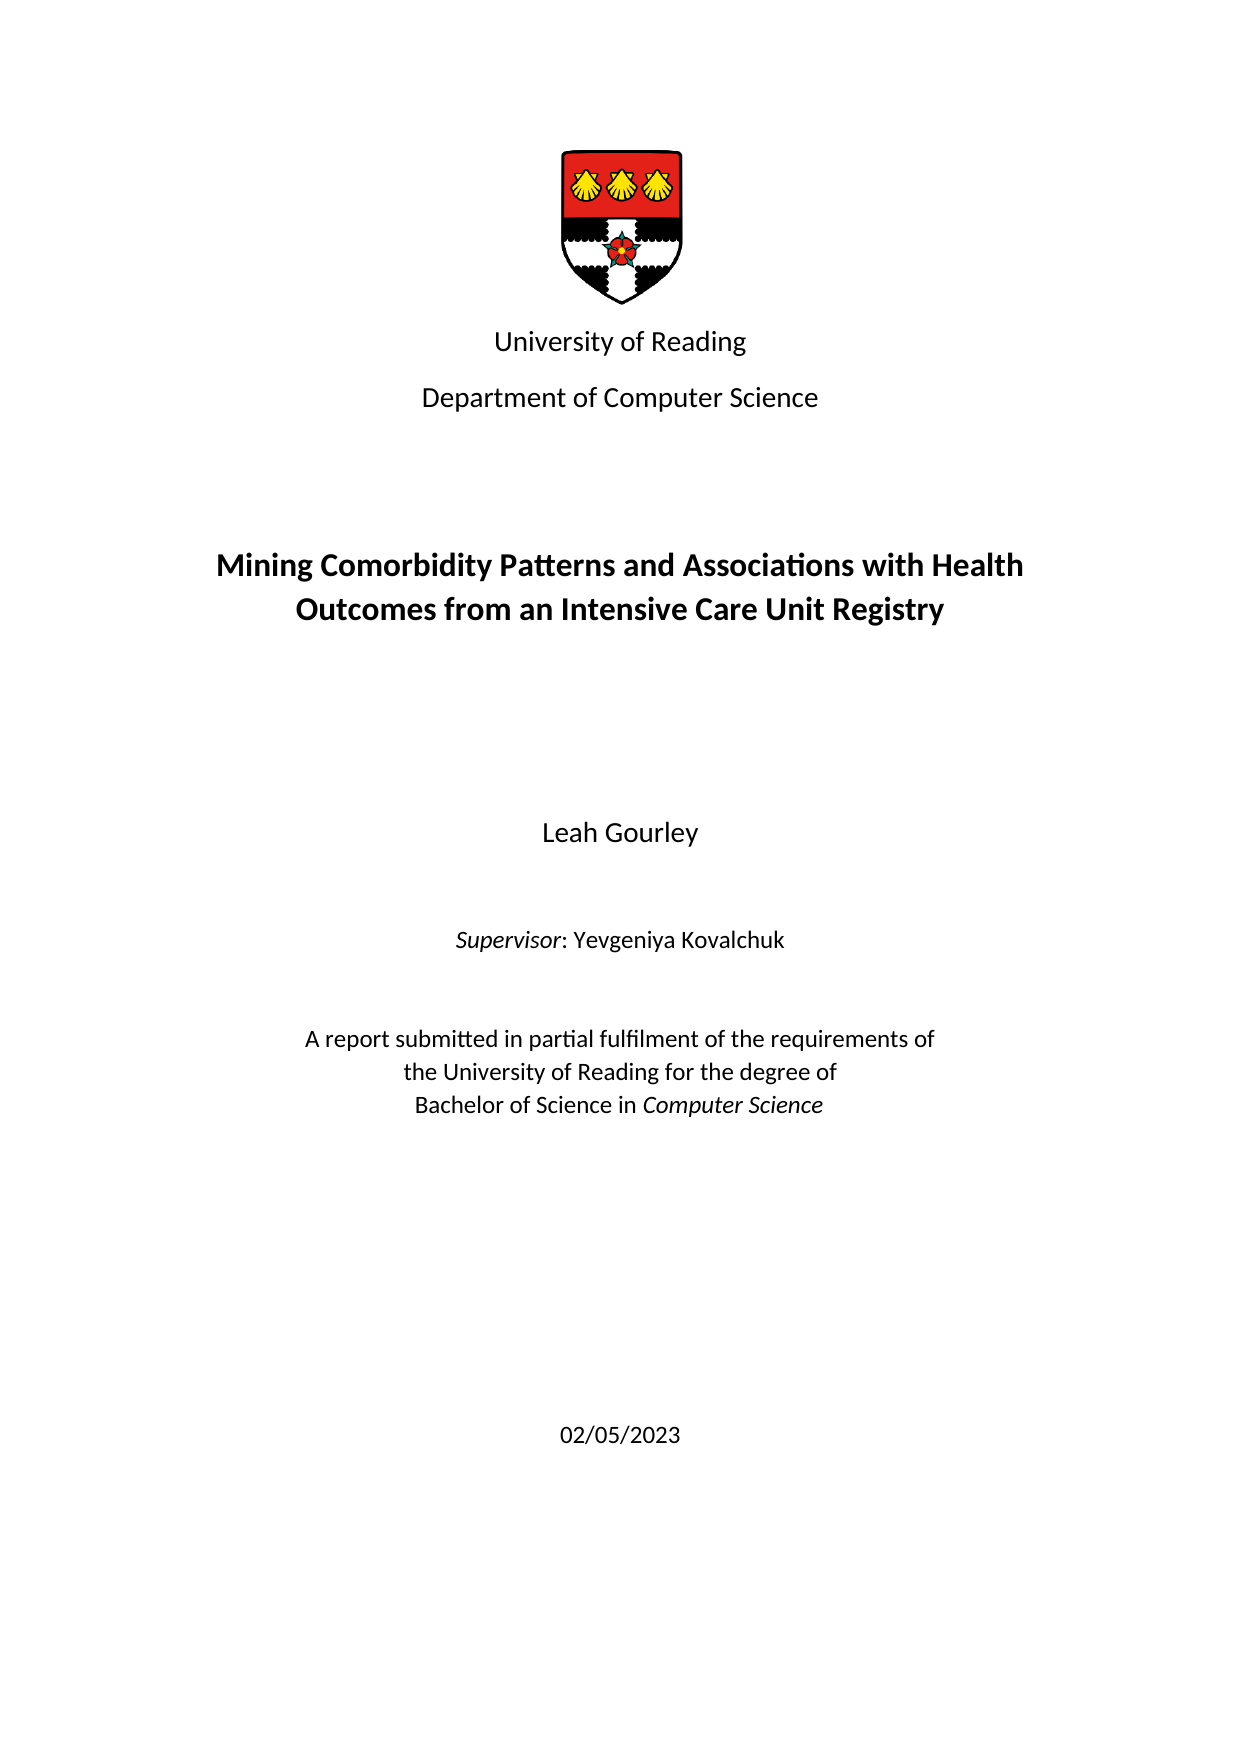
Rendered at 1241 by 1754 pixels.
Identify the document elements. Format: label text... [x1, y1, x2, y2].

text Bachelor of Science in Computer Science [150, 1089, 1090, 1119]
text University of Reading [150, 323, 1090, 359]
text Leah Gourley [150, 814, 1090, 849]
text 02/05/2023 [150, 1419, 1090, 1450]
text the University of Reading for the degree of [150, 1056, 1090, 1087]
picture [542, 150, 698, 305]
text A report submitted in partial fulfilment of the requirements of [150, 1023, 1090, 1054]
text Department of Computer Science [150, 379, 1090, 414]
text Mining Comorbidity Patterns and Associations with Health Outcomes from an Intensive Care Unit Registry [150, 544, 1090, 629]
text Supervisor: Yevgeniya Kovalchuk [150, 924, 1090, 954]
